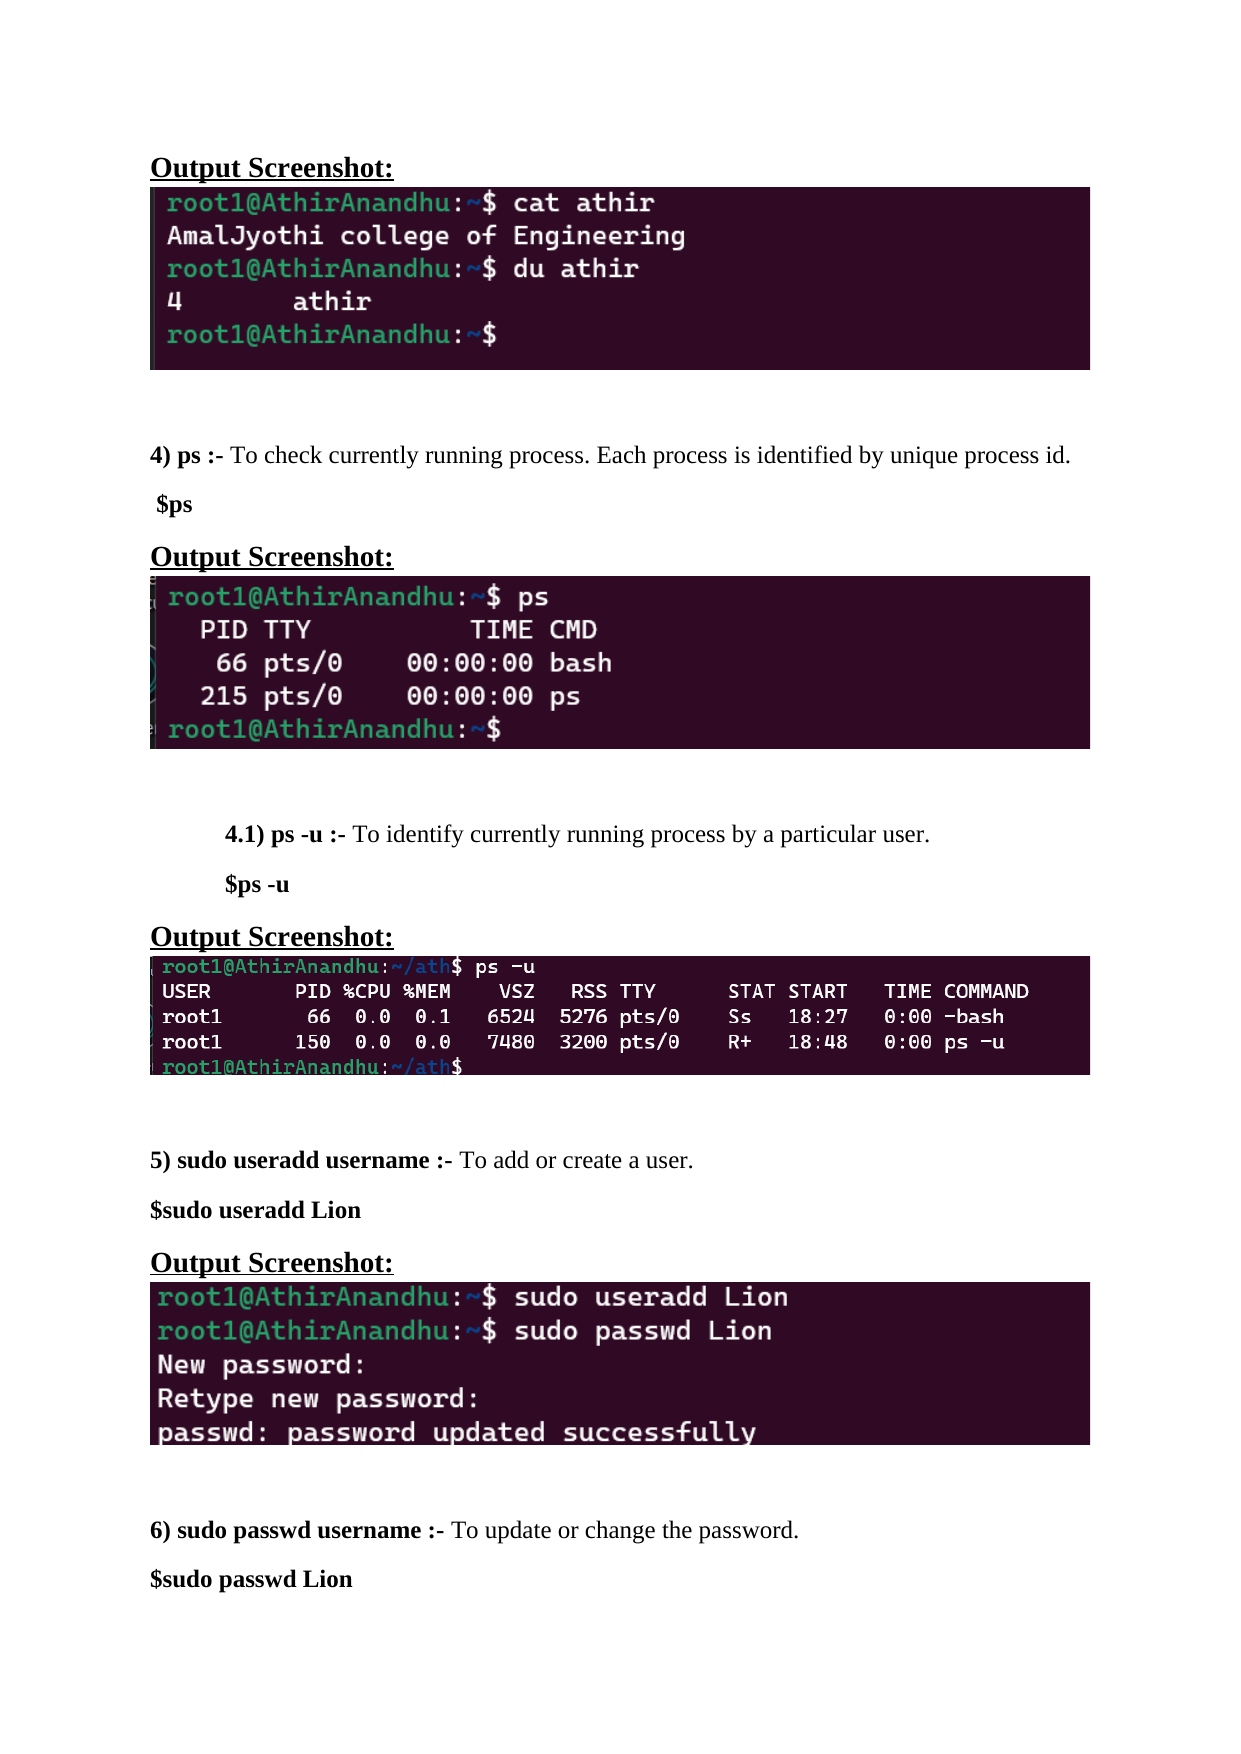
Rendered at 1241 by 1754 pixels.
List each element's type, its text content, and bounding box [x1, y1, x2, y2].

text $sudo passwd Lion [150, 1564, 1090, 1593]
text 4.1) ps -u :- To identify currently running process by a particular user. [225, 819, 1090, 848]
text Output Screenshot: [150, 150, 1090, 187]
text Output Screenshot: [150, 1245, 1090, 1282]
text 6) sudo passwd username :- To update or change the password. [150, 1515, 1090, 1544]
picture [150, 187, 1091, 370]
picture [150, 956, 1091, 1075]
text $ps [150, 489, 1090, 518]
picture [150, 1282, 1091, 1445]
text $ps -u [225, 869, 1090, 898]
picture [150, 576, 1091, 749]
text Output Screenshot: [150, 919, 1090, 956]
text 4) ps :- To check currently running process. Each process is identified by unique process id. [150, 440, 1090, 468]
text $sudo useradd Lion [150, 1195, 1090, 1224]
text Output Screenshot: [150, 539, 1090, 576]
text 5) sudo useradd username :- To add or create a user. [150, 1145, 1090, 1174]
